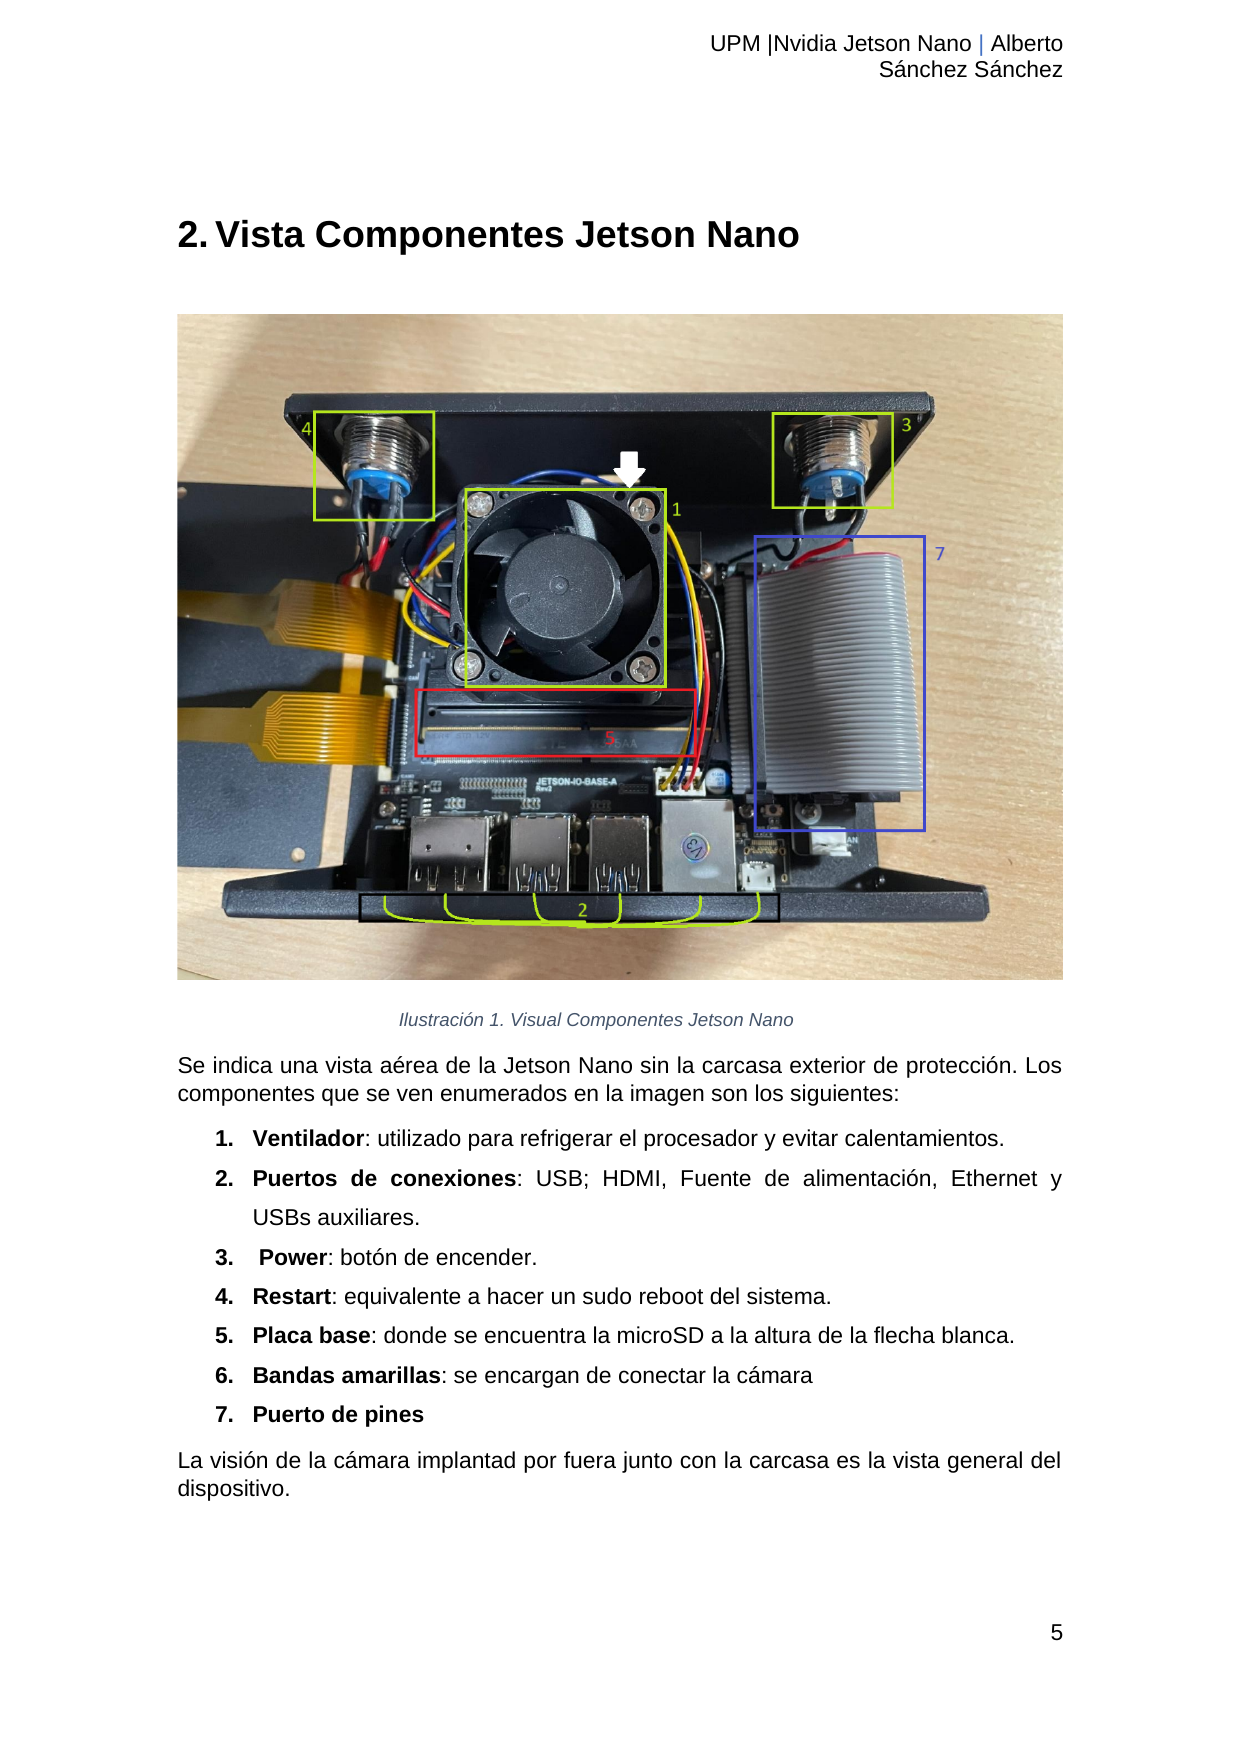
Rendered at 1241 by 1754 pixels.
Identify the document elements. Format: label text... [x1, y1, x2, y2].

list Placa base: donde se encuentra la microSD a la altura de la flecha blanca. [215, 1322, 1063, 1349]
subtitle Vista Componentes Jetson Nano [177, 212, 1063, 255]
list Ventilador: utilizado para refrigerar el procesador y evitar calentamientos. [215, 1125, 1063, 1151]
list Puertos de conexiones: USB; HDMI, Fuente de alimentación, Ethernet y USBs auxiliares. [215, 1164, 1063, 1230]
picture [177, 314, 1063, 980]
list Puerto de pines [215, 1401, 1063, 1428]
text La visión de la cámara implantad por fuera junto con la carcasa es la vista general del dispositivo. [177, 1447, 1063, 1501]
text Se indica una vista aérea de la Jetson Nano sin la carcasa exterior de protección. Los componentes que se ven enumerados en la imagen son los siguientes: [177, 1052, 1063, 1106]
list Restart: equivalente a hacer un sudo reboot del sistema. [215, 1283, 1063, 1309]
list Power: botón de encender. [215, 1243, 1063, 1270]
list Bandas amarillas: se encargan de conectar la cámara [215, 1362, 1063, 1388]
